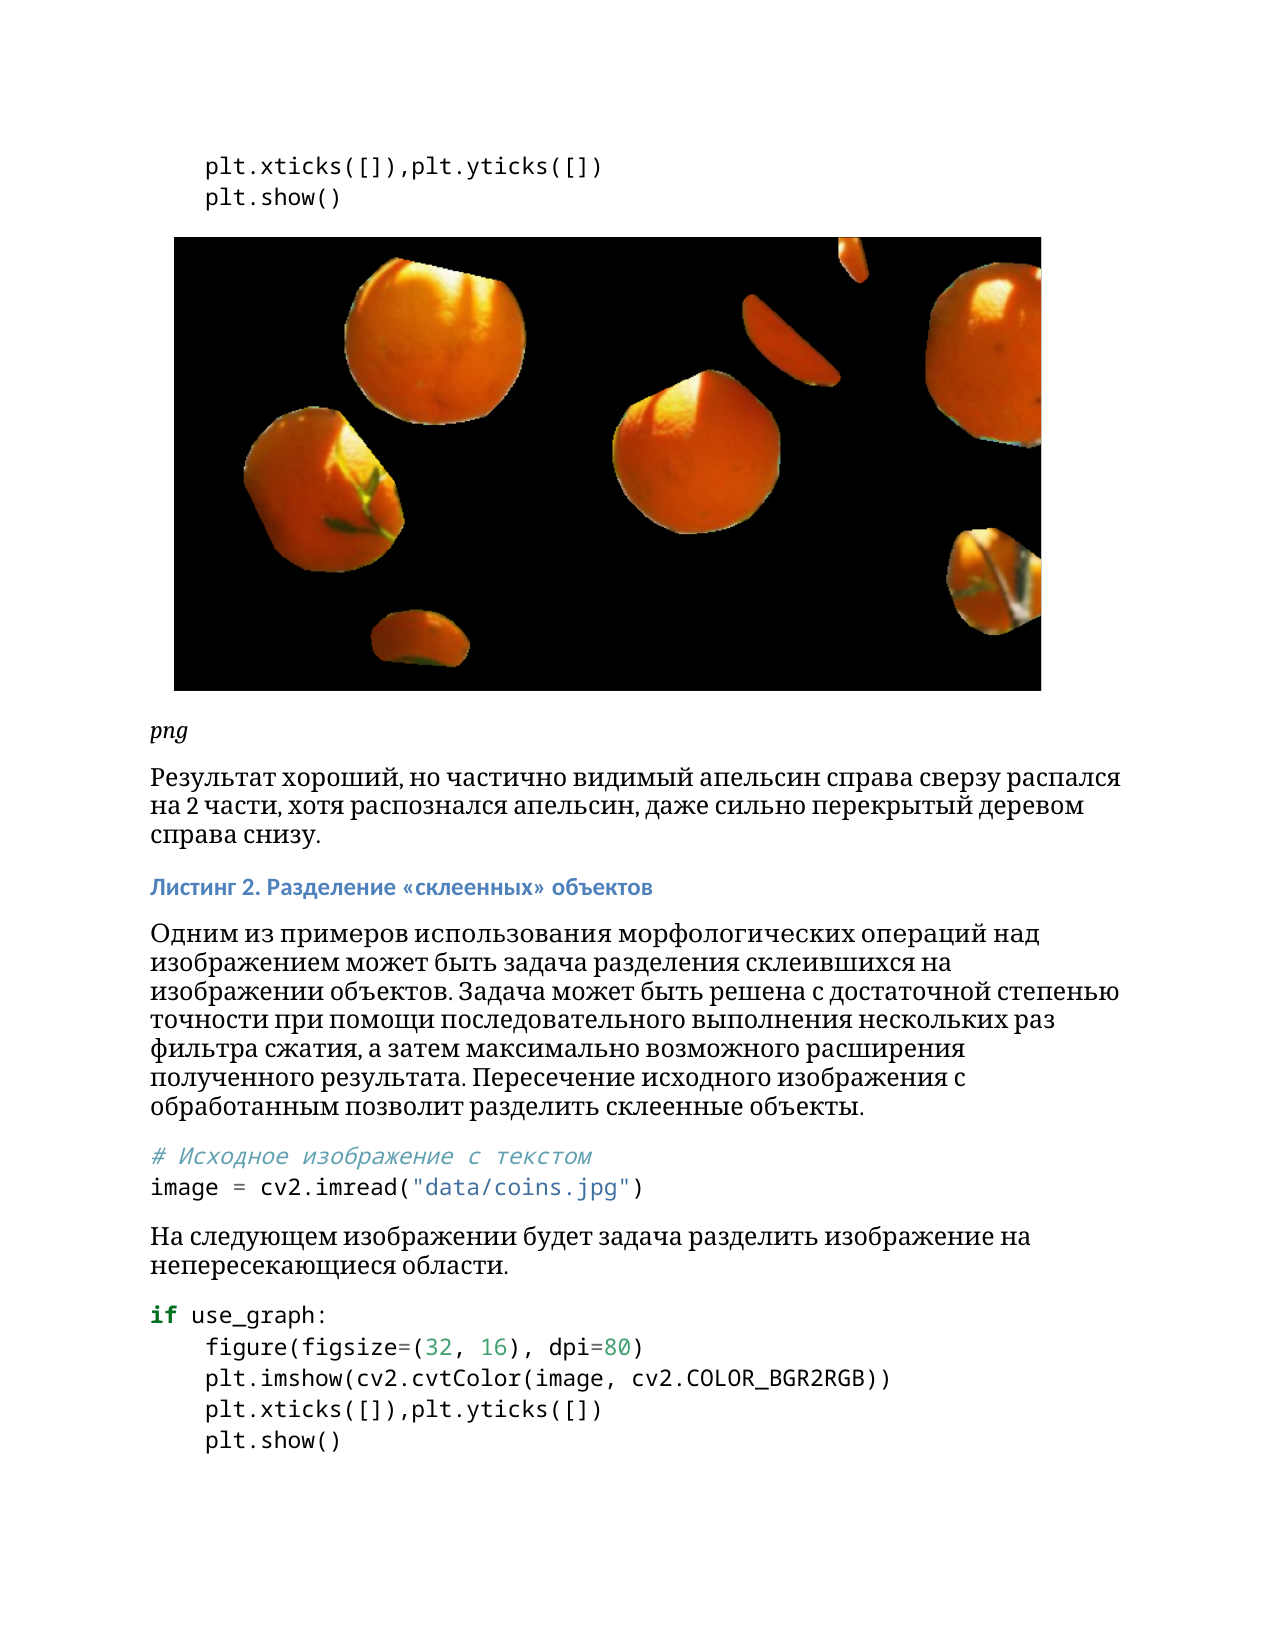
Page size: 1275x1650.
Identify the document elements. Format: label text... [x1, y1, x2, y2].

picture [168, 233, 1044, 696]
text png [150, 716, 1125, 745]
text # Исходное изображение с текстом image = cv2.imread("data/coins.jpg") [150, 1140, 1125, 1202]
text Одним из примеров использования морфологических операций над изображением может быть задача разделения склеившихся на изображении объектов. Задача может быть решена с достаточной степенью точности при помощи последовательного выполнения нескольких раз фильтра сжатия, а затем максимально возможного расширения полученного результата. Пересечение исходного изображения с обработанным позволит разделить склеенные объекты. [150, 920, 1125, 1121]
text На следующем изображении будет задача разделить изображение на непересекающиеся области. [150, 1223, 1125, 1281]
text Результат хороший, но частично видимый апельсин справа сверзу распался на 2 части, хотя распознался апельсин, даже сильно перекрытый деревом справа снизу. [150, 763, 1125, 850]
subtitle Листинг 2. Разделение «склеенных» объектов [150, 871, 1125, 901]
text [150, 150, 1125, 212]
text if use_graph: figure(figsize=(32, 16), dpi=80) plt.imshow(cv2.cvtColor(image, cv2.COLOR_BGR2RGB)) plt.xticks([]),plt.yticks([]) plt.show() [150, 1299, 1125, 1456]
